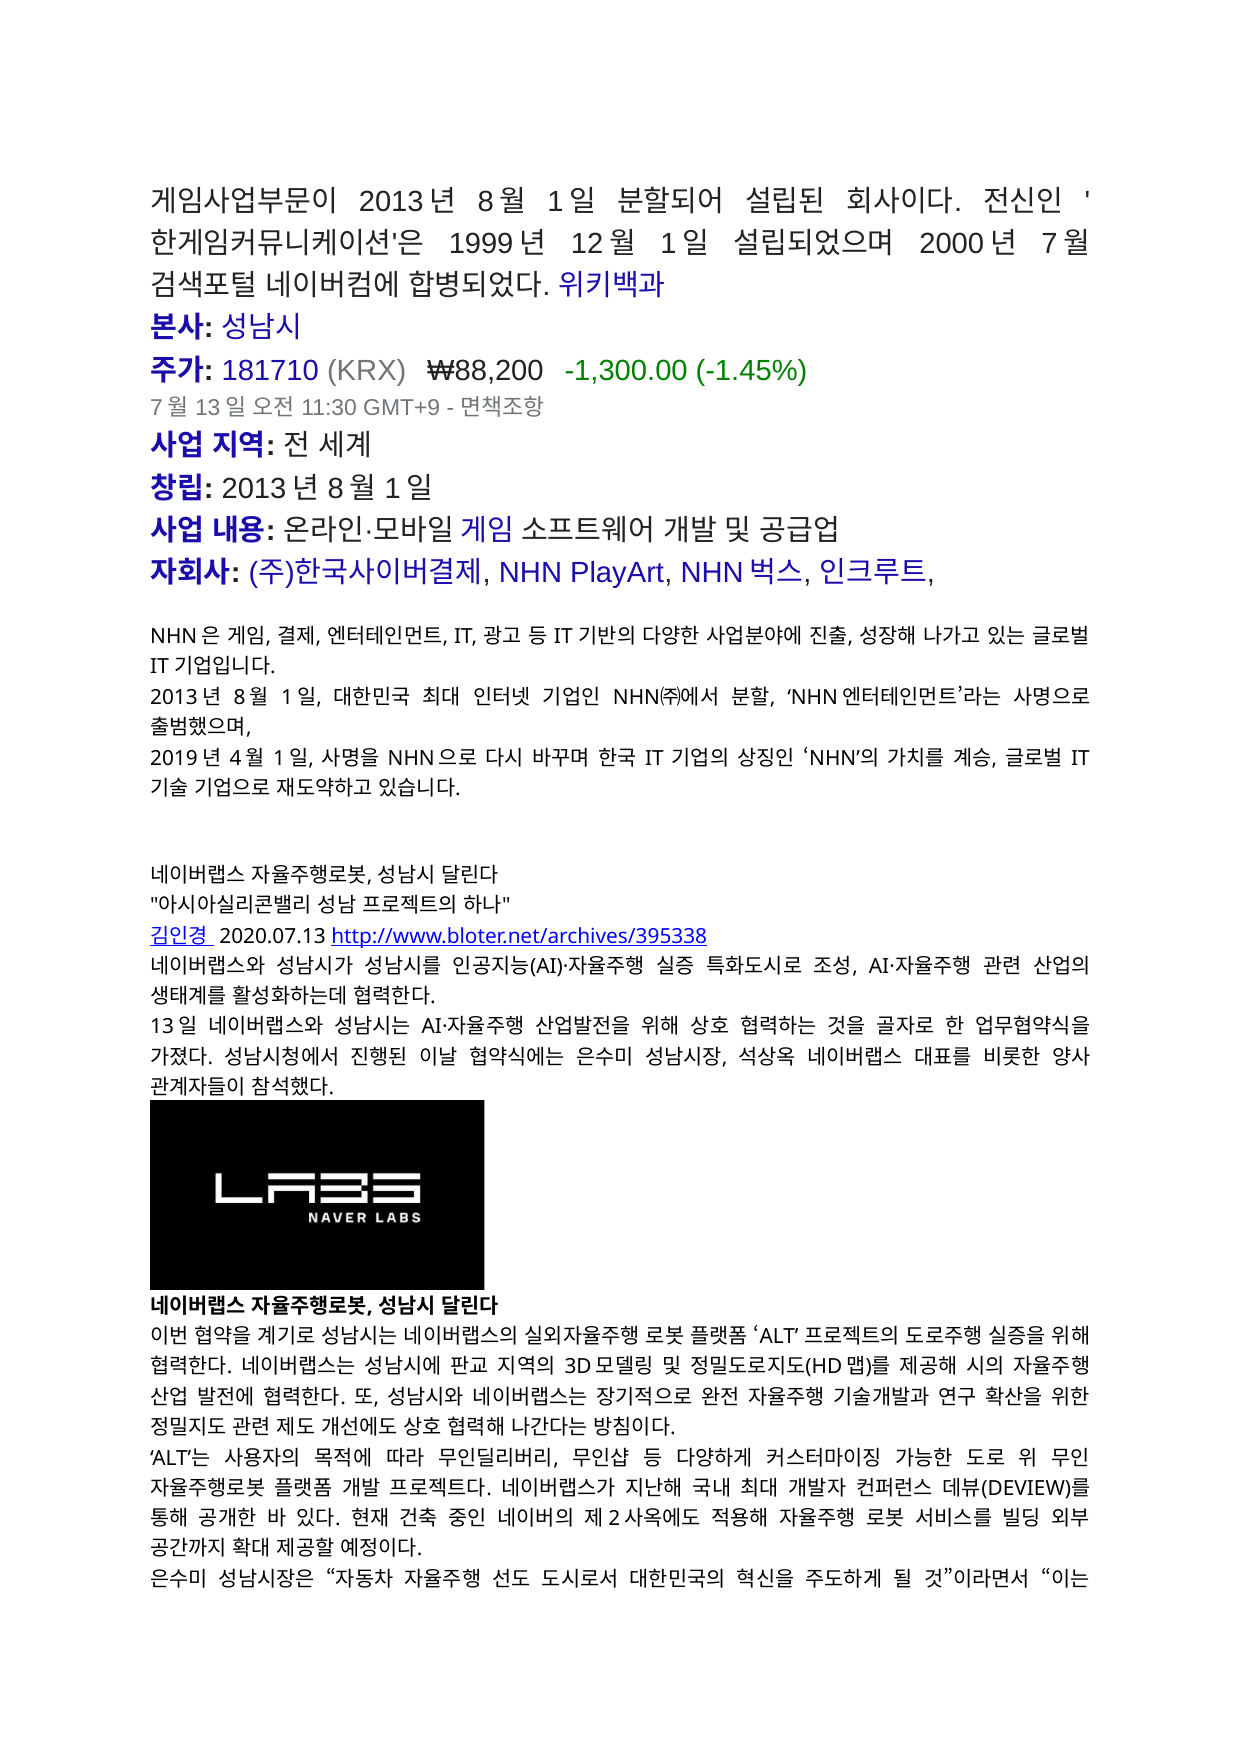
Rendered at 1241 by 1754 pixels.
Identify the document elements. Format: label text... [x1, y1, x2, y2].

text 이번 협약을 계기로 성남시는 네이버랩스의 실외자율주행 로봇 플랫폼 ‘ALT’ 프로젝트의 도로주행 실증을 위해 협력한다. 네이버랩스는 성남시에 판교 지역의 3D모델링 및 정밀도로지도(HD맵)를 제공해 시의 자율주행 산업 발전에 협력한다. 또, 성남시와 네이버랩스는 장기적으로 완전 자율주행 기술개발과 연구 확산을 위한 정밀지도 관련 제도 개선에도 상호 협력해 나간다는 방침이다. [150, 1319, 1090, 1441]
text NHN은 게임, 결제, 엔터테인먼트, IT, 광고 등 IT 기반의 다양한 사업분야에 진출, 성장해 나가고 있는 글로벌 IT 기업입니다. [150, 619, 1090, 680]
text 네이버랩스와 성남시가 성남시를 인공지능(AI)·자율주행 실증 특화도시로 조성, AI·자율주행 관련 산업의 생태계를 활성화하는데 협력한다. [150, 949, 1090, 1010]
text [150, 1562, 1090, 1592]
text 본사: 성남시 [150, 304, 1090, 346]
text 자회사: (주)한국사이버결제, NHN PlayArt, NHN벅스, 인크루트, [150, 549, 1090, 591]
text ‘ALT’는 사용자의 목적에 따라 무인딜리버리, 무인샵 등 다양하게 커스터마이징 가능한 도로 위 무인 자율주행로봇 플랫폼 개발 프로젝트다. 네이버랩스가 지난해 국내 최대 개발자 컨퍼런스 데뷰(DEVIEW)를 통해 공개한 바 있다. 현재 건축 중인 네이버의 제2사옥에도 적용해 자율주행 로봇 서비스를 빌딩 외부 공간까지 확대 제공할 예정이다. [150, 1441, 1090, 1562]
text "아시아실리콘밸리 성남 프로젝트의 하나" [150, 888, 1090, 919]
text 네이버랩스 자율주행로봇, 성남시 달린다 [150, 1289, 1090, 1319]
text 13일 네이버랩스와 성남시는 AI·자율주행 산업발전을 위해 상호 협력하는 것을 골자로 한 업무협약식을 가졌다. 성남시청에서 진행된 이날 협약식에는 은수미 성남시장, 석상옥 네이버랩스 대표를 비롯한 양사 관계자들이 참석했다. [150, 1010, 1090, 1101]
text 주가: 181710 (KRX) ₩88,200 -1,300.00 (-1.45%) 7월 13일 오전 11:30 GMT+9 - 면책조항 [150, 346, 1090, 422]
text 2013년 8월 1일, 대한민국 최대 인터넷 기업인 NHN㈜에서 분할, ‘NHN엔터테인먼트’라는 사명으로 출범했으며, 2019년 4월 1일, 사명을 NHN으로 다시 바꾸며 한국 IT 기업의 상징인 ‘NHN’의 가치를 계승, 글로벌 IT기술 기업으로 재도약하고 있습니다. [150, 680, 1090, 801]
text 사업 내용: 온라인·모바일 게임 소프트웨어 개발 및 공급업 [150, 506, 1090, 549]
text 사업 지역: 전 세계 [150, 422, 1090, 464]
text 네이버랩스 자율주행로봇, 성남시 달린다 [150, 858, 1090, 888]
text 김인경 2020.07.13 http://www.bloter.net/archives/395338 [150, 919, 1090, 949]
picture [150, 1100, 485, 1290]
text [150, 177, 1090, 304]
text 창립: 2013년 8월 1일 [150, 464, 1090, 506]
